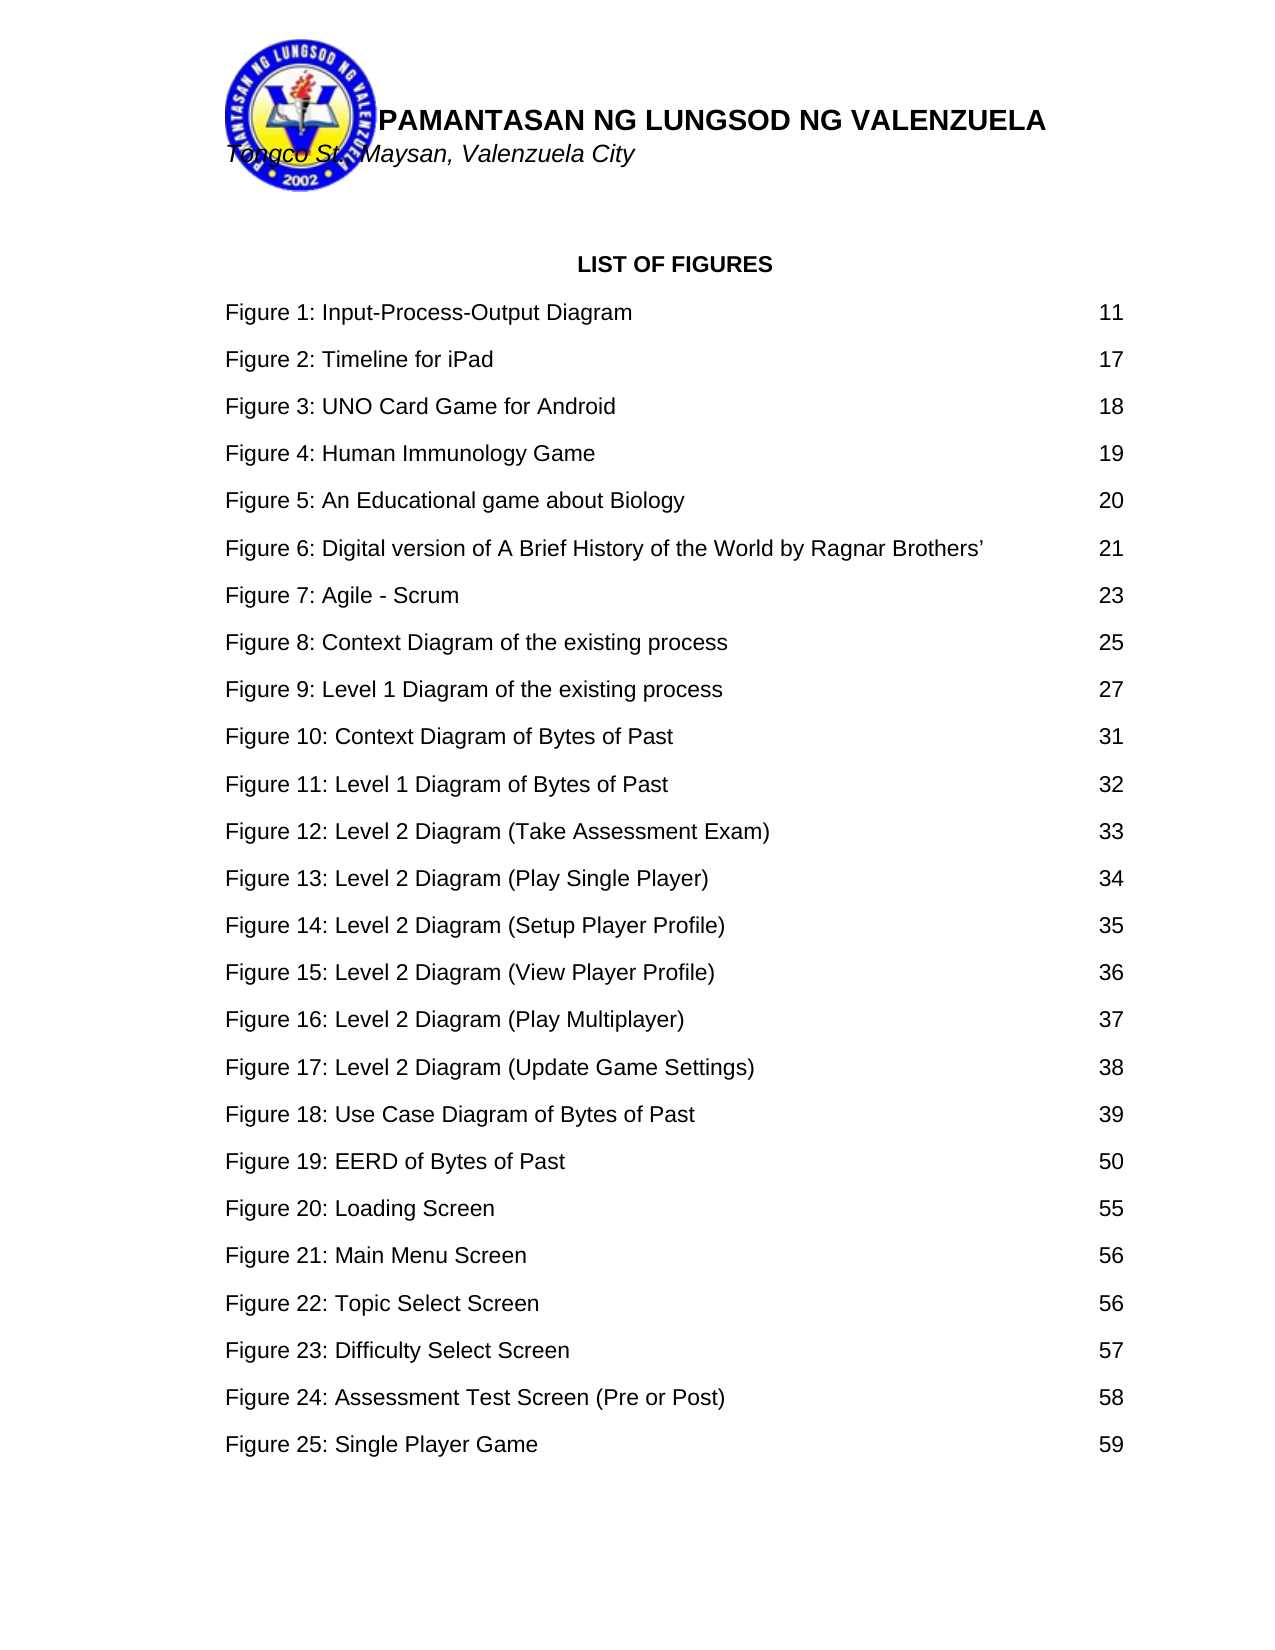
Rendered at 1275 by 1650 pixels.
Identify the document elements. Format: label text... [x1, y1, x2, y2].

picture [225, 39, 379, 192]
text LIST OF FIGURES [225, 251, 1125, 278]
